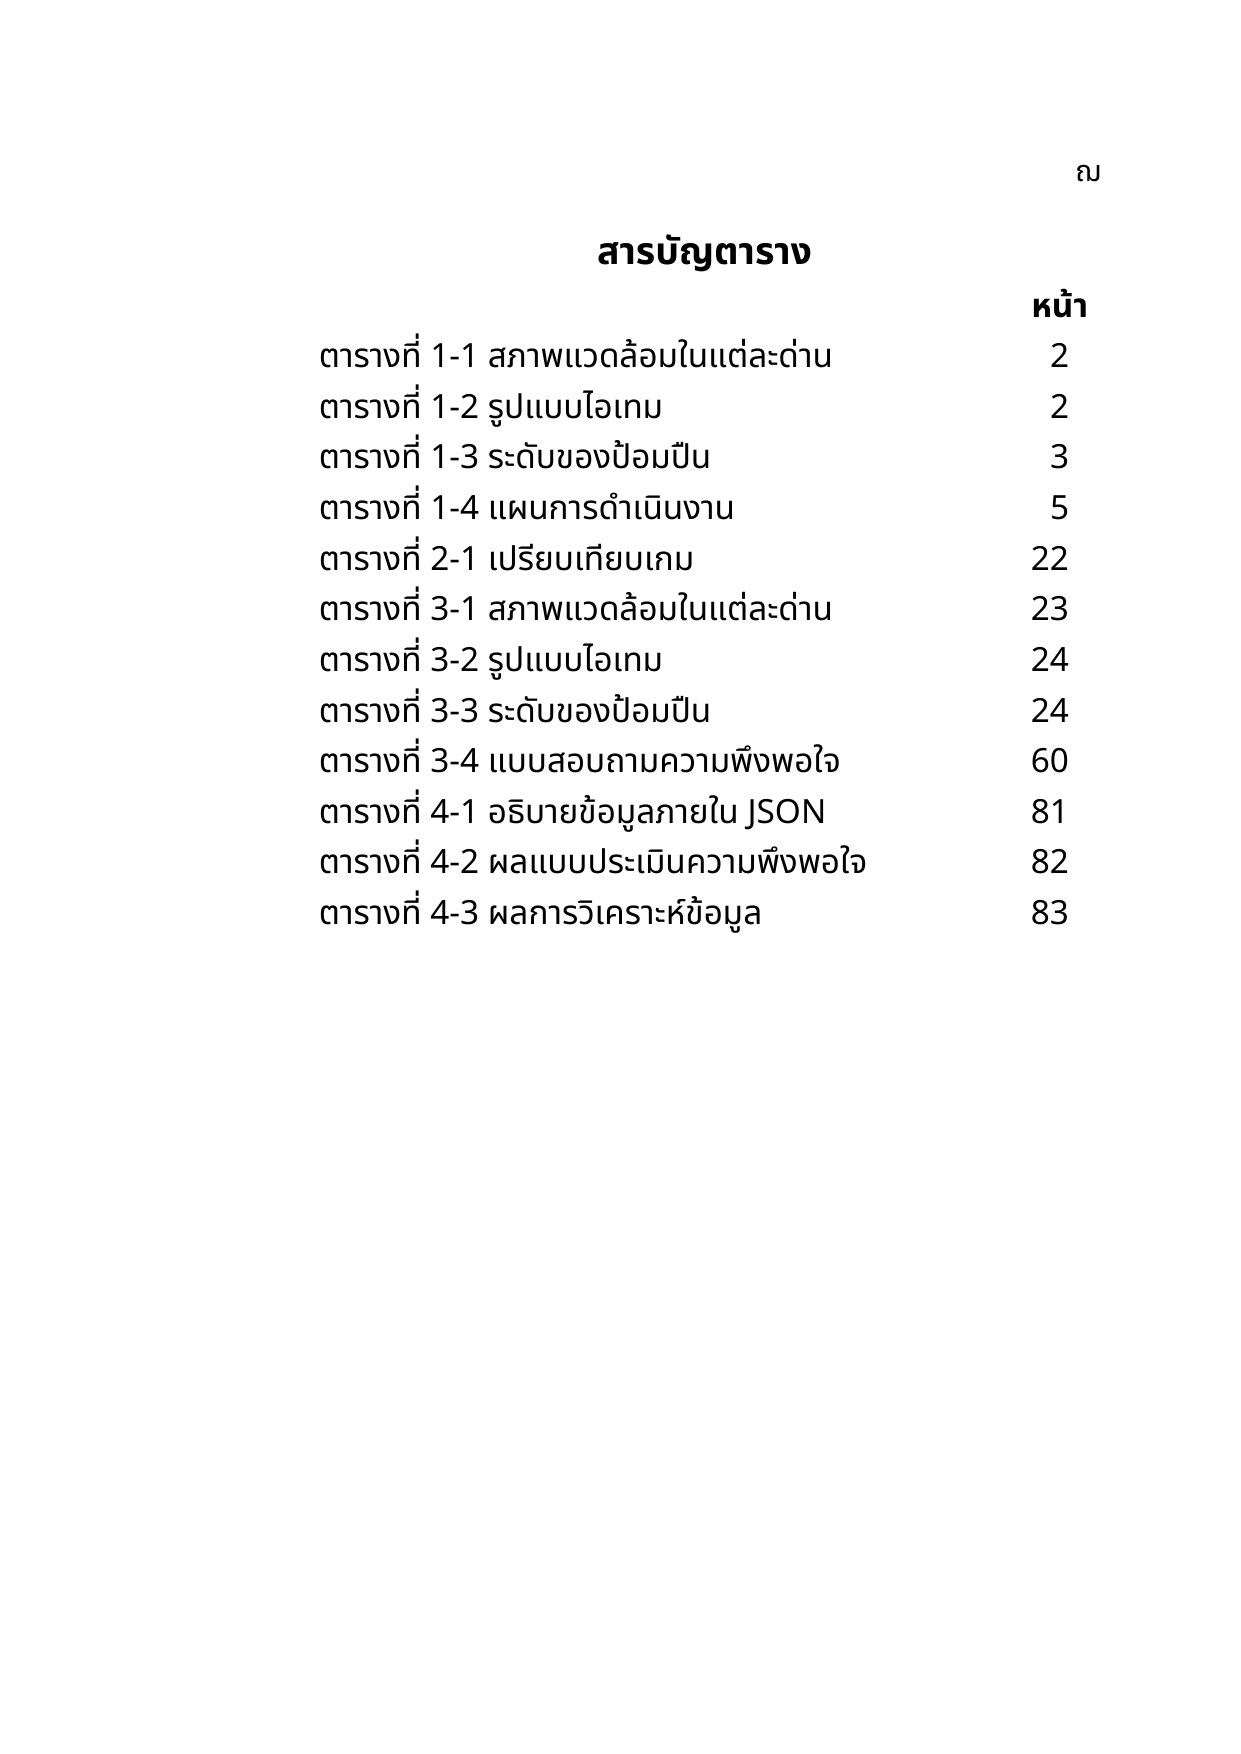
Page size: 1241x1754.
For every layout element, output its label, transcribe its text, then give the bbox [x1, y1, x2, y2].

text ตารางที่ 3-2 รูปแบบไอเทม 24 [225, 636, 1090, 686]
text ตารางที่ 4-1 อธิบายข้อมูลภายใน JSON 81 [225, 788, 1090, 838]
text ตารางที่ 4-2 ผลแบบประเมินความพึงพอใจ 82 [225, 838, 1090, 889]
text ตารางที่ 1-4 แผนการดำเนินงาน 5 [225, 484, 1090, 534]
text ตารางที่ 1-3 ระดับของป้อมปืน 3 [225, 433, 1090, 484]
text ตารางที่ 2-1 เปรียบเทียบเกม 22 [225, 534, 1090, 585]
text ตารางที่ 4-3 ผลการวิเคราะห์ข้อมูล 83 [225, 889, 1090, 939]
text สารบัญตาราง [225, 225, 1090, 282]
text ตารางที่ 1-1 สภาพแวดล้อมในแต่ละด่าน 2 [225, 332, 1090, 383]
text ตารางที่ 3-3 ระดับของป้อมปืน 24 [225, 686, 1090, 737]
text ตารางที่ 3-1 สภาพแวดล้อมในแต่ละด่าน 23 [225, 585, 1090, 636]
text หน้า [225, 282, 1090, 332]
text ตารางที่ 1-2 รูปแบบไอเทม 2 [225, 383, 1090, 433]
text ตารางที่ 3-4 แบบสอบถามความพึงพอใจ 60 [225, 737, 1090, 788]
